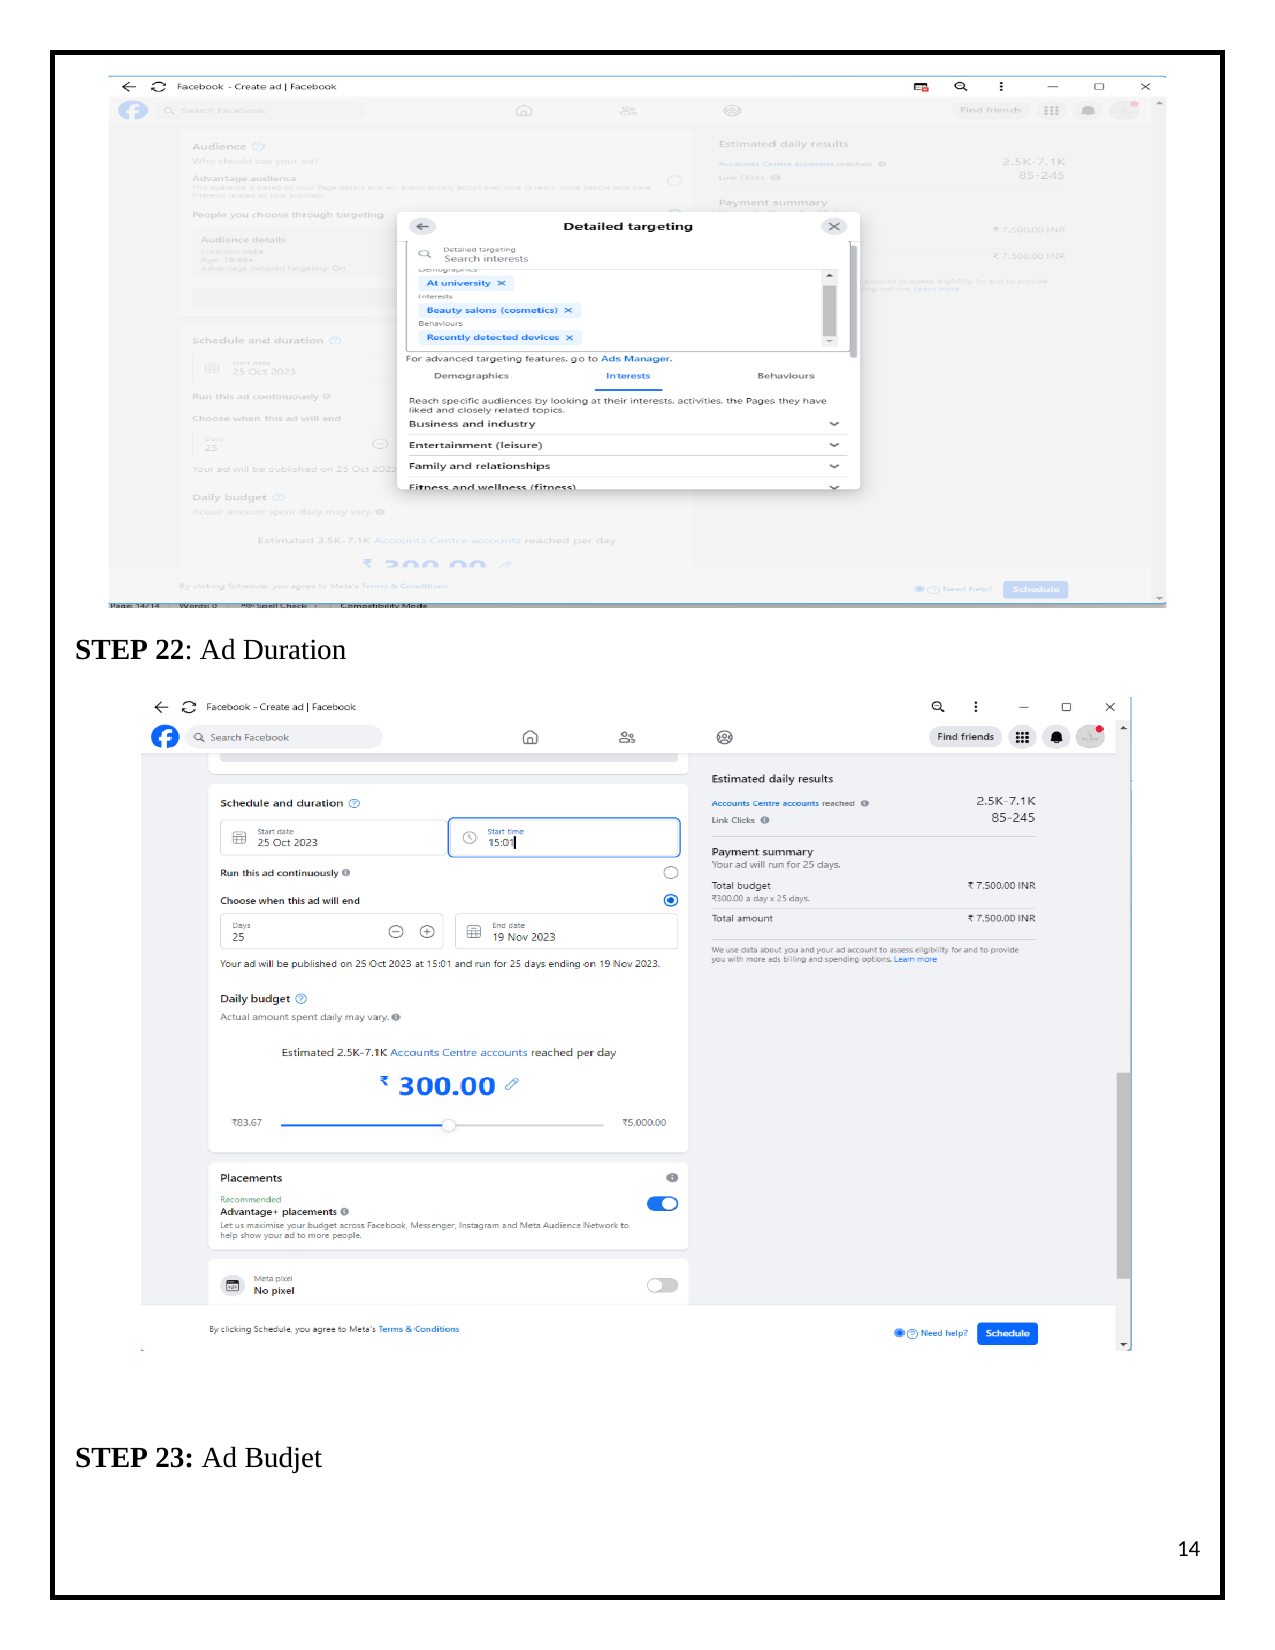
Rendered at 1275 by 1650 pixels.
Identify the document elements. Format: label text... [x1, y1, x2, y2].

text STEP 22: Ad Duration [75, 632, 1200, 666]
picture [108, 75, 1167, 608]
picture [141, 691, 1134, 1356]
text STEP 23: Ad Budjet [75, 1440, 1200, 1473]
